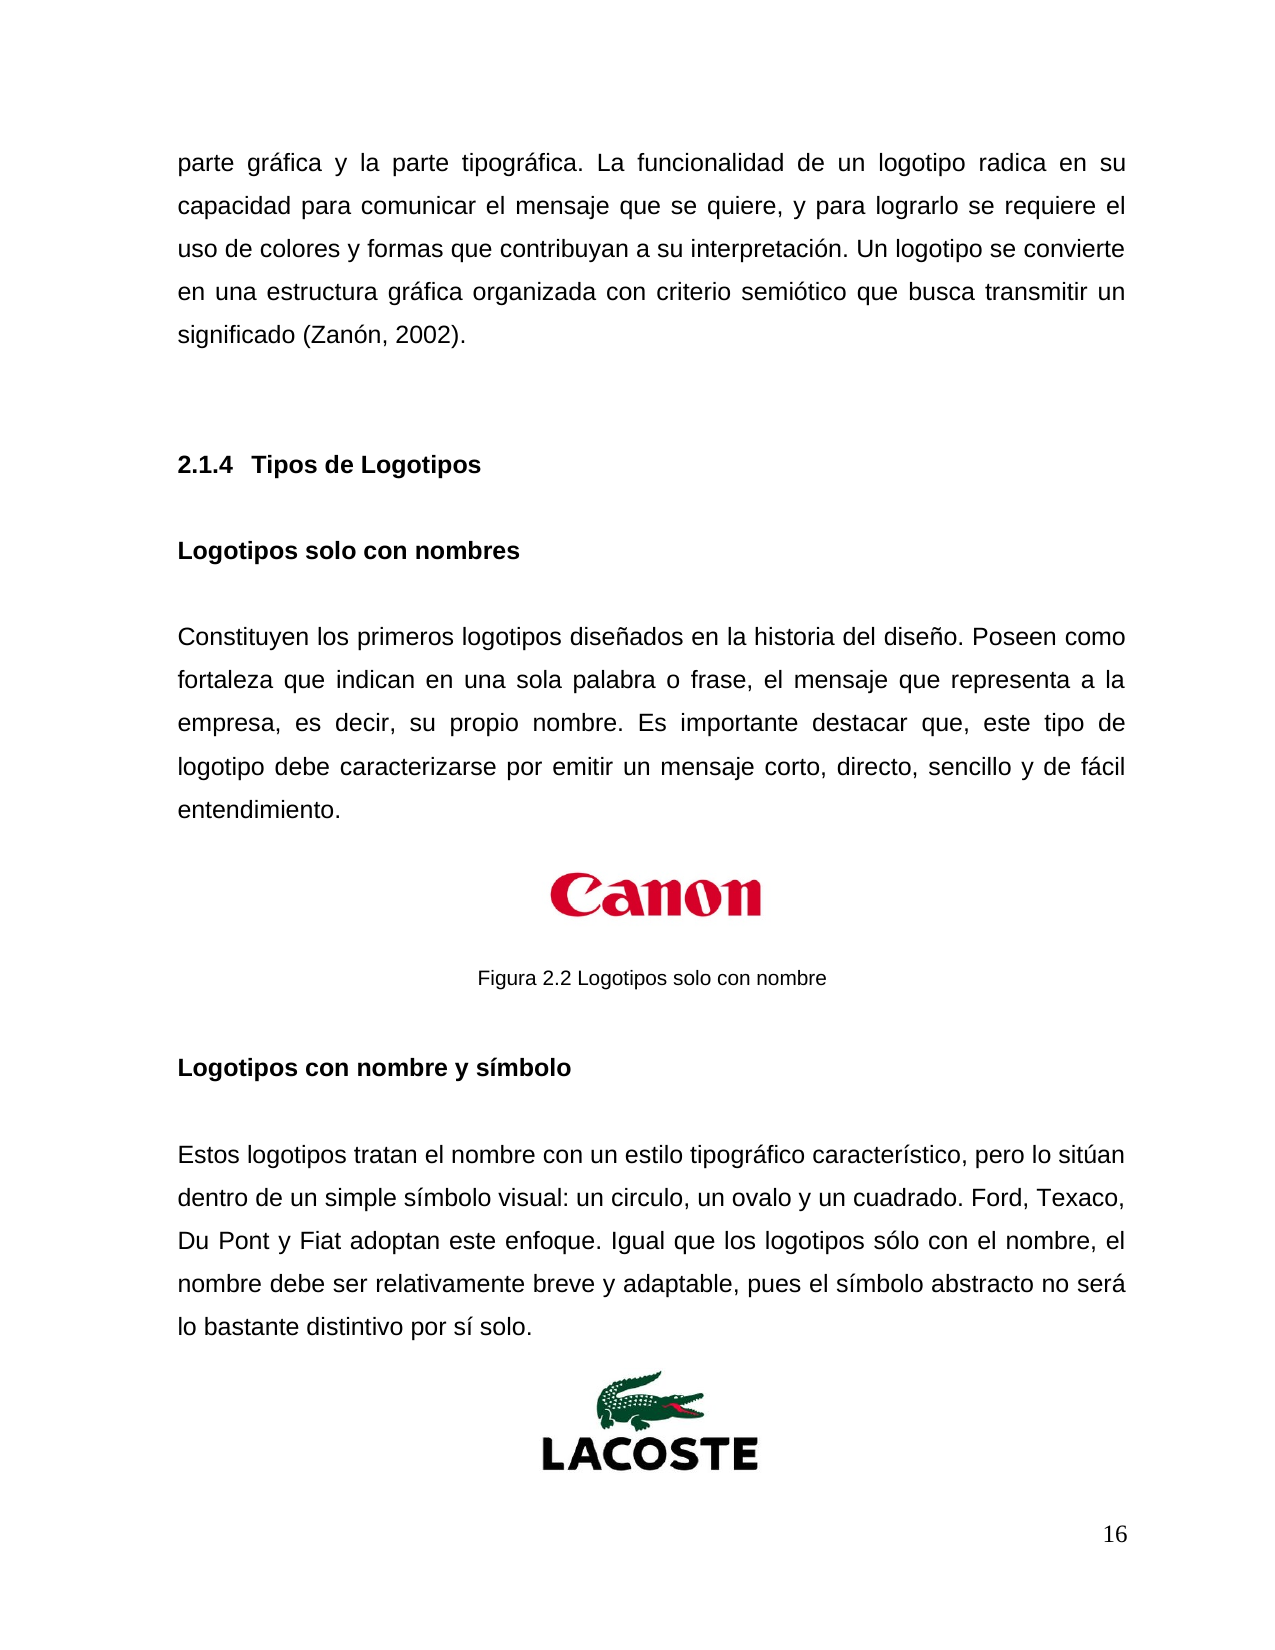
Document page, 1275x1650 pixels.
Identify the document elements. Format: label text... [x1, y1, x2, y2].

text Constituyen los primeros logotipos diseñados en la historia del diseño. Poseen como fortaleza que indican en una sola palabra o frase, el mensaje que representa a la empresa, es decir, su propio nombre. Es importante destacar que, este tipo de logotipo debe caracterizarse por emitir un mensaje corto, directo, sencillo y de fácil entendimiento. [177, 622, 1127, 823]
picture [476, 837, 835, 952]
picture [526, 1355, 778, 1490]
subtitle Tipos de Logotipos [177, 449, 1127, 478]
text Logotipos solo con nombres [177, 536, 1127, 564]
text Estos logotipos tratan el nombre con un estilo tipográfico característico, pero lo sitúan dentro de un simple símbolo visual: un circulo, un ovalo y un cuadrado. Ford, Texaco, Du Pont y Fiat adoptan este enfoque. Igual que los logotipos sólo con el nombre, el nombre debe ser relativamente breve y adaptable, pues el símbolo abstracto no será lo bastante distintivo por sí solo. [177, 1140, 1127, 1341]
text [177, 148, 1127, 349]
text Logotipos con nombre y símbolo [177, 1053, 1127, 1082]
